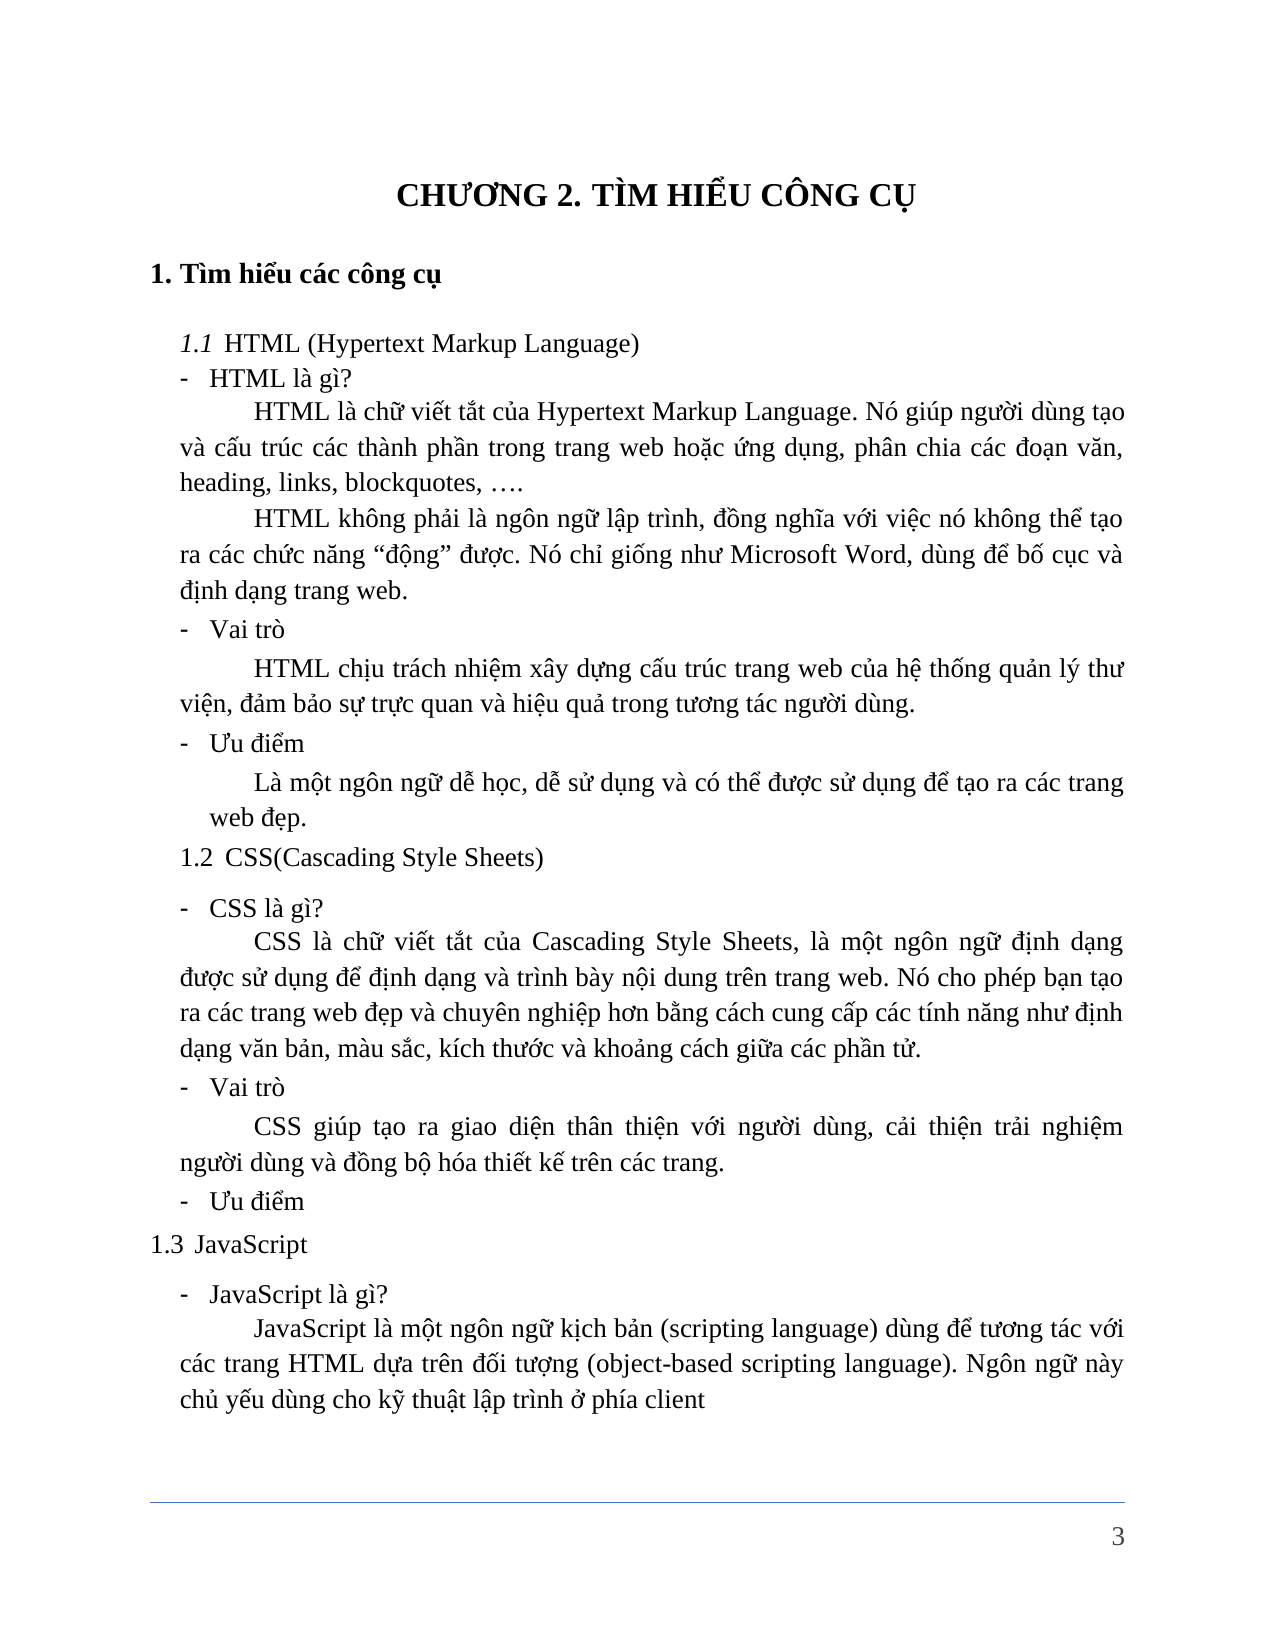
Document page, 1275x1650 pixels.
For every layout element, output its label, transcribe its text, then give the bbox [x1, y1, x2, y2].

subtitle TÌM HIỂU CÔNG CỤ [187, 175, 1125, 213]
list Vai trò [179, 1068, 1125, 1105]
list Ưu điểm [179, 723, 1125, 760]
list CSS là gì? [179, 888, 1125, 925]
text HTML là chữ viết tắt của Hypertext Markup Language. Nó giúp người dùng tạo và cấu trúc các thành phần trong trang web hoặc ứng dụng, phân chia các đoạn văn, heading, links, blockquotes, …. [179, 395, 1125, 498]
text CSS là chữ viết tắt của Cascading Style Sheets, là một ngôn ngữ định dạng được sử dụng để định dạng và trình bày nội dung trên trang web. Nó cho phép bạn tạo ra các trang web đẹp và chuyên nghiệp hơn bằng cách cung cấp các tính năng như định dạng văn bản, màu sắc, kích thước và khoảng cách giữa các phần tử. [179, 925, 1125, 1063]
list HTML chịu trách nhiệm xây dựng cấu trúc trang web của hệ thống quản lý thư viện, đảm bảo sự trực quan và hiệu quả trong tương tác người dùng. [179, 652, 1125, 719]
subtitle HTML (Hypertext Markup Language) [179, 327, 1125, 358]
text JavaScript là một ngôn ngữ kịch bản (scripting language) dùng để tương tác với các trang HTML dựa trên đối tượng (object-based scripting language). Ngôn ngữ này chủ yếu dùng cho kỹ thuật lập trình ở phía client [179, 1312, 1125, 1414]
list Là một ngôn ngữ dễ học, dễ sử dụng và có thể được sử dụng để tạo ra các trang web đẹp. [209, 766, 1125, 833]
subtitle JavaScript [150, 1228, 1125, 1259]
list JavaScript là gì? [179, 1275, 1125, 1312]
subtitle Tìm hiểu các công cụ [150, 256, 1125, 289]
list CSS giúp tạo ra giao diện thân thiện với người dùng, cải thiện trải nghiệm người dùng và đồng bộ hóa thiết kế trên các trang. [179, 1110, 1125, 1177]
list Ưu điểm [179, 1182, 1125, 1218]
subtitle CSS(Cascading Style Sheets) [179, 841, 1125, 872]
list Vai trò [179, 609, 1125, 646]
list HTML là gì? [179, 358, 1125, 395]
text HTML không phải là ngôn ngữ lập trình, đồng nghĩa với việc nó không thể tạo ra các chức năng “động” được. Nó chỉ giống như Microsoft Word, dùng để bố cục và định dạng trang web. [179, 502, 1125, 605]
